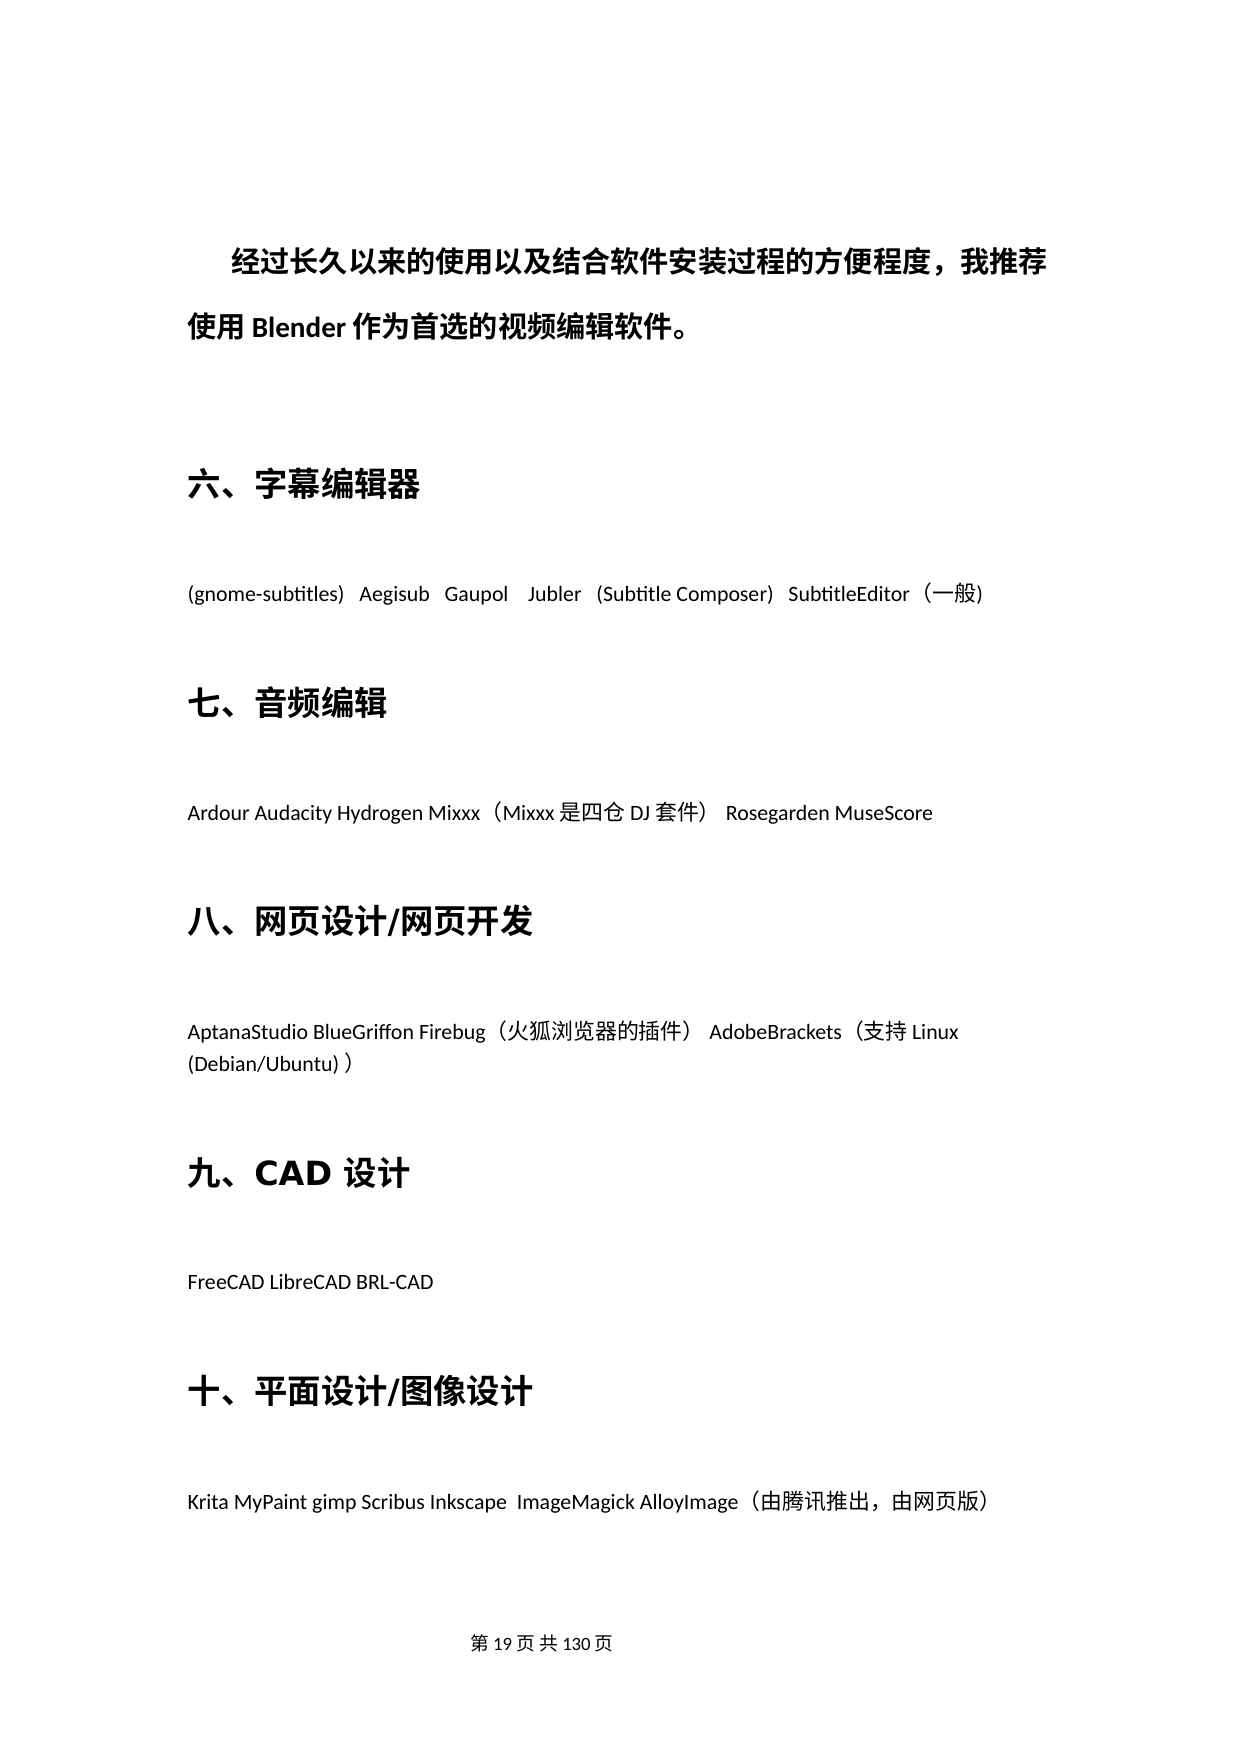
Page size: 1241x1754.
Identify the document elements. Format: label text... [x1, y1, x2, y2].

text Krita MyPaint gimp Scribus Inkscape ImageMagick AlloyImage（由腾讯推出，由网页版） [187, 1484, 1053, 1516]
text FreeCAD LibreCAD BRL-CAD [187, 1265, 1053, 1297]
text 经过长久以来的使用以及结合软件安装过程的方便程度，我推荐使用Blender作为首选的视频编辑软件。 [187, 227, 1053, 357]
text Ardour Audacity Hydrogen Mixxx（Mixxx 是四仓 DJ 套件） Rosegarden MuseScore [187, 795, 1053, 827]
subtitle 十、平面设计/图像设计 [187, 1357, 1053, 1422]
subtitle 九、CAD 设计 [187, 1138, 1053, 1203]
subtitle 七、音频编辑 [187, 668, 1053, 733]
text AptanaStudio BlueGriffon Firebug（火狐浏览器的插件） AdobeBrackets（支持Linux (Debian/Ubuntu) ） [187, 1013, 1053, 1078]
subtitle 六、字幕编辑器 [187, 449, 1053, 514]
text (gnome-subtitles) Aegisub Gaupol Jubler (Subtitle Composer) SubtitleEditor（一般) [187, 576, 1053, 608]
subtitle 八、网页设计/网页开发 [187, 887, 1053, 952]
